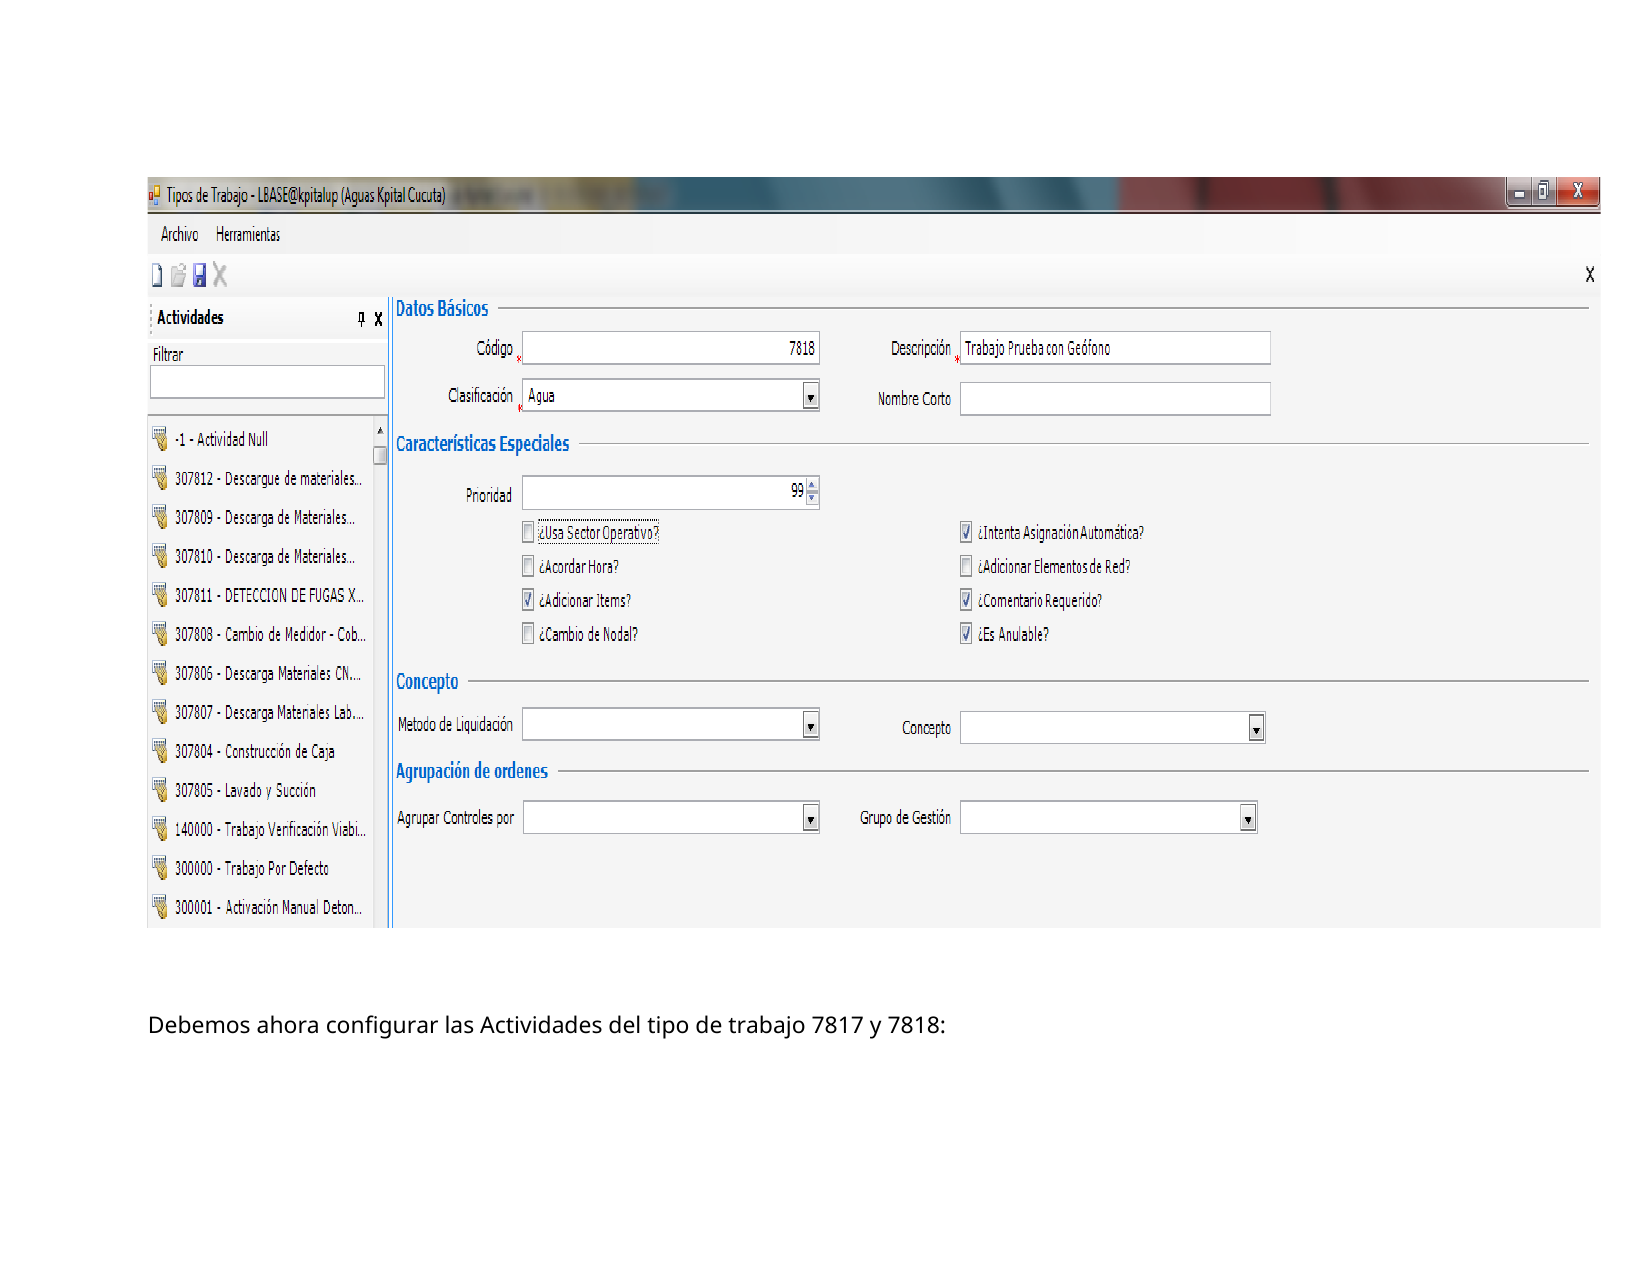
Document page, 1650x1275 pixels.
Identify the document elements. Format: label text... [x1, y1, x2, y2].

picture [147, 177, 1601, 928]
text Debemos ahora configurar las Actividades del tipo de trabajo 7817 y 7818: [148, 1009, 1502, 1040]
